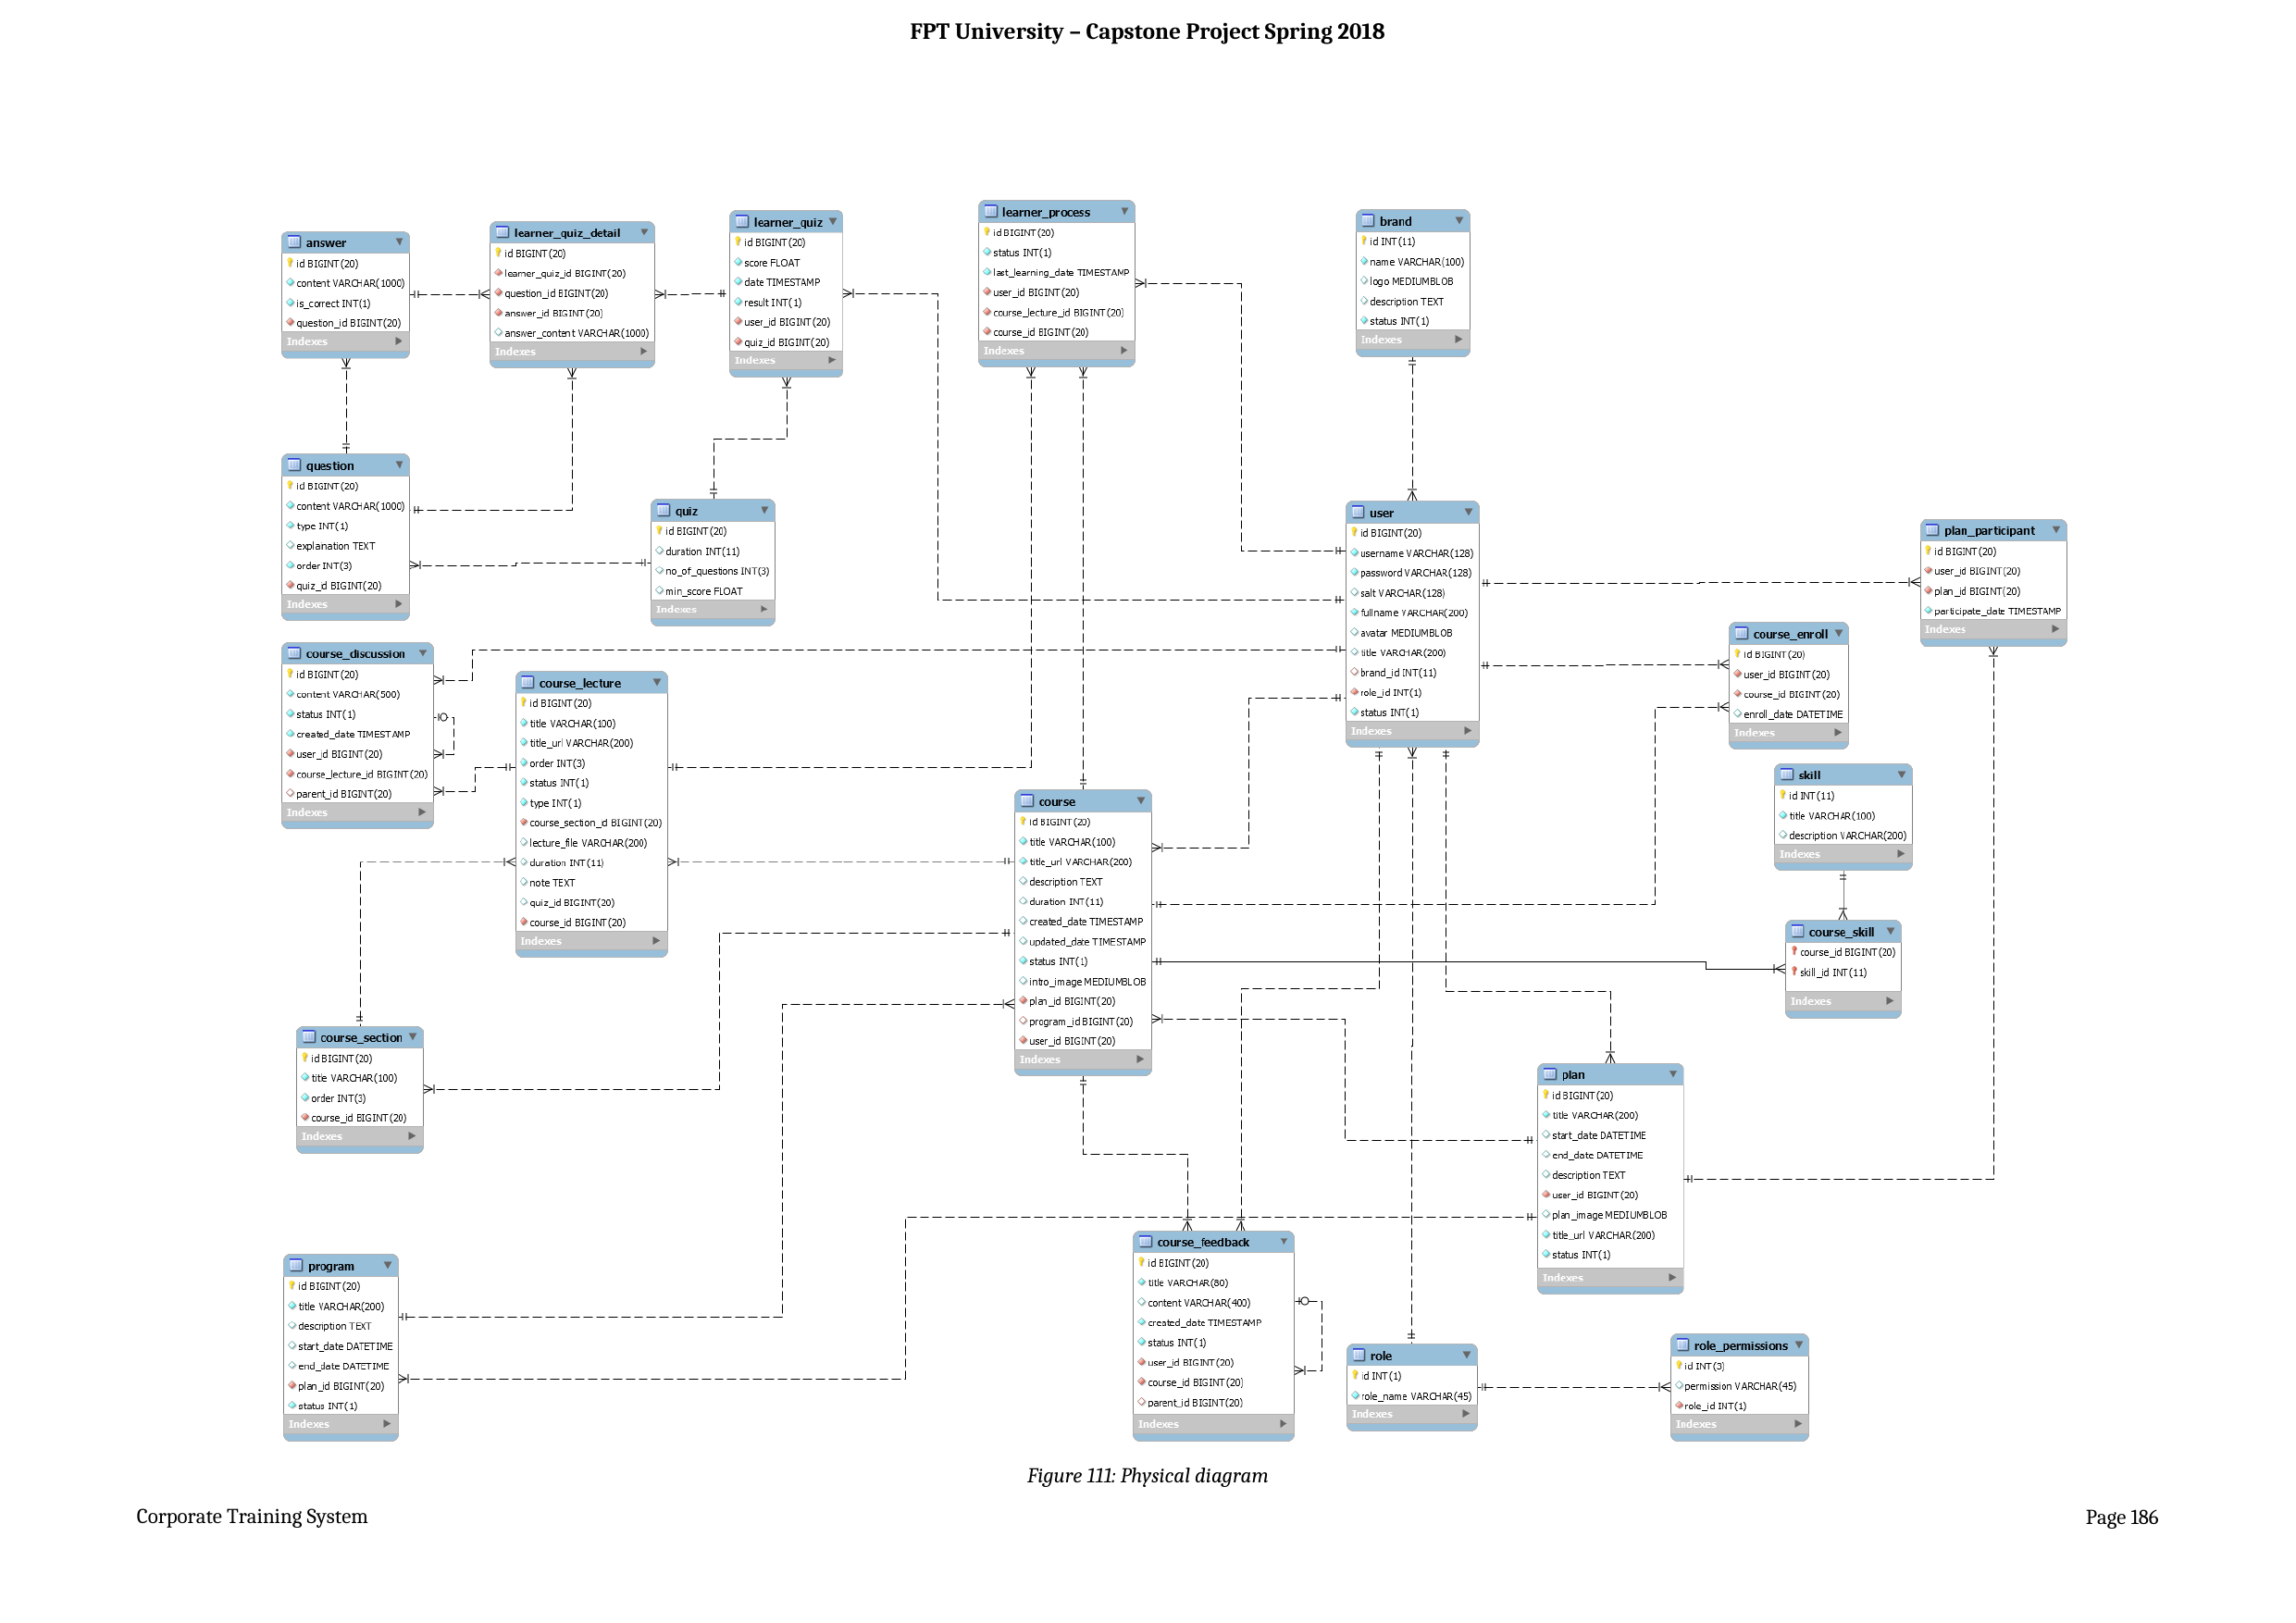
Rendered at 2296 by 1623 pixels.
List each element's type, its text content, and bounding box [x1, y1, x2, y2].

picture [281, 191, 2084, 1449]
